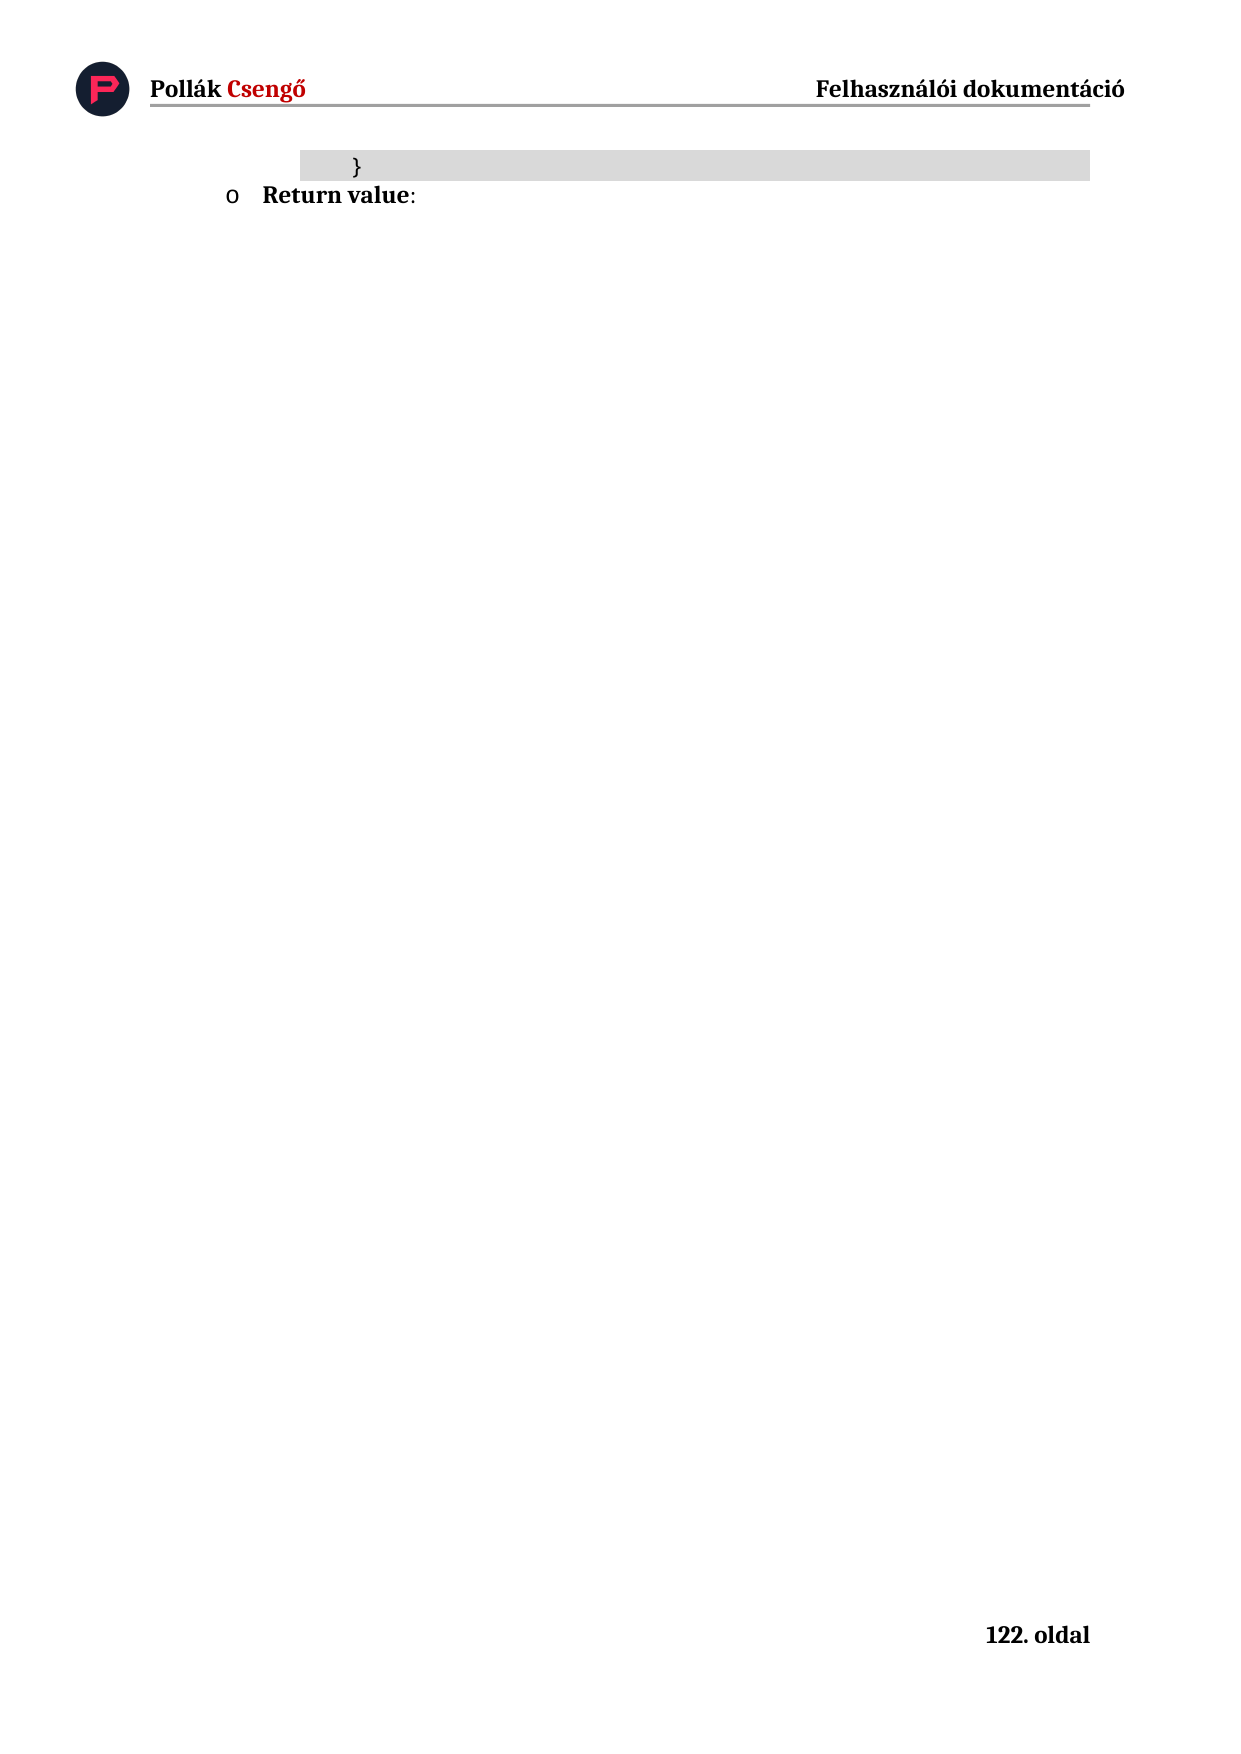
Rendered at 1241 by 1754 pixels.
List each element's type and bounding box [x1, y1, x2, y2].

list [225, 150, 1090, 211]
picture [71, 57, 132, 118]
